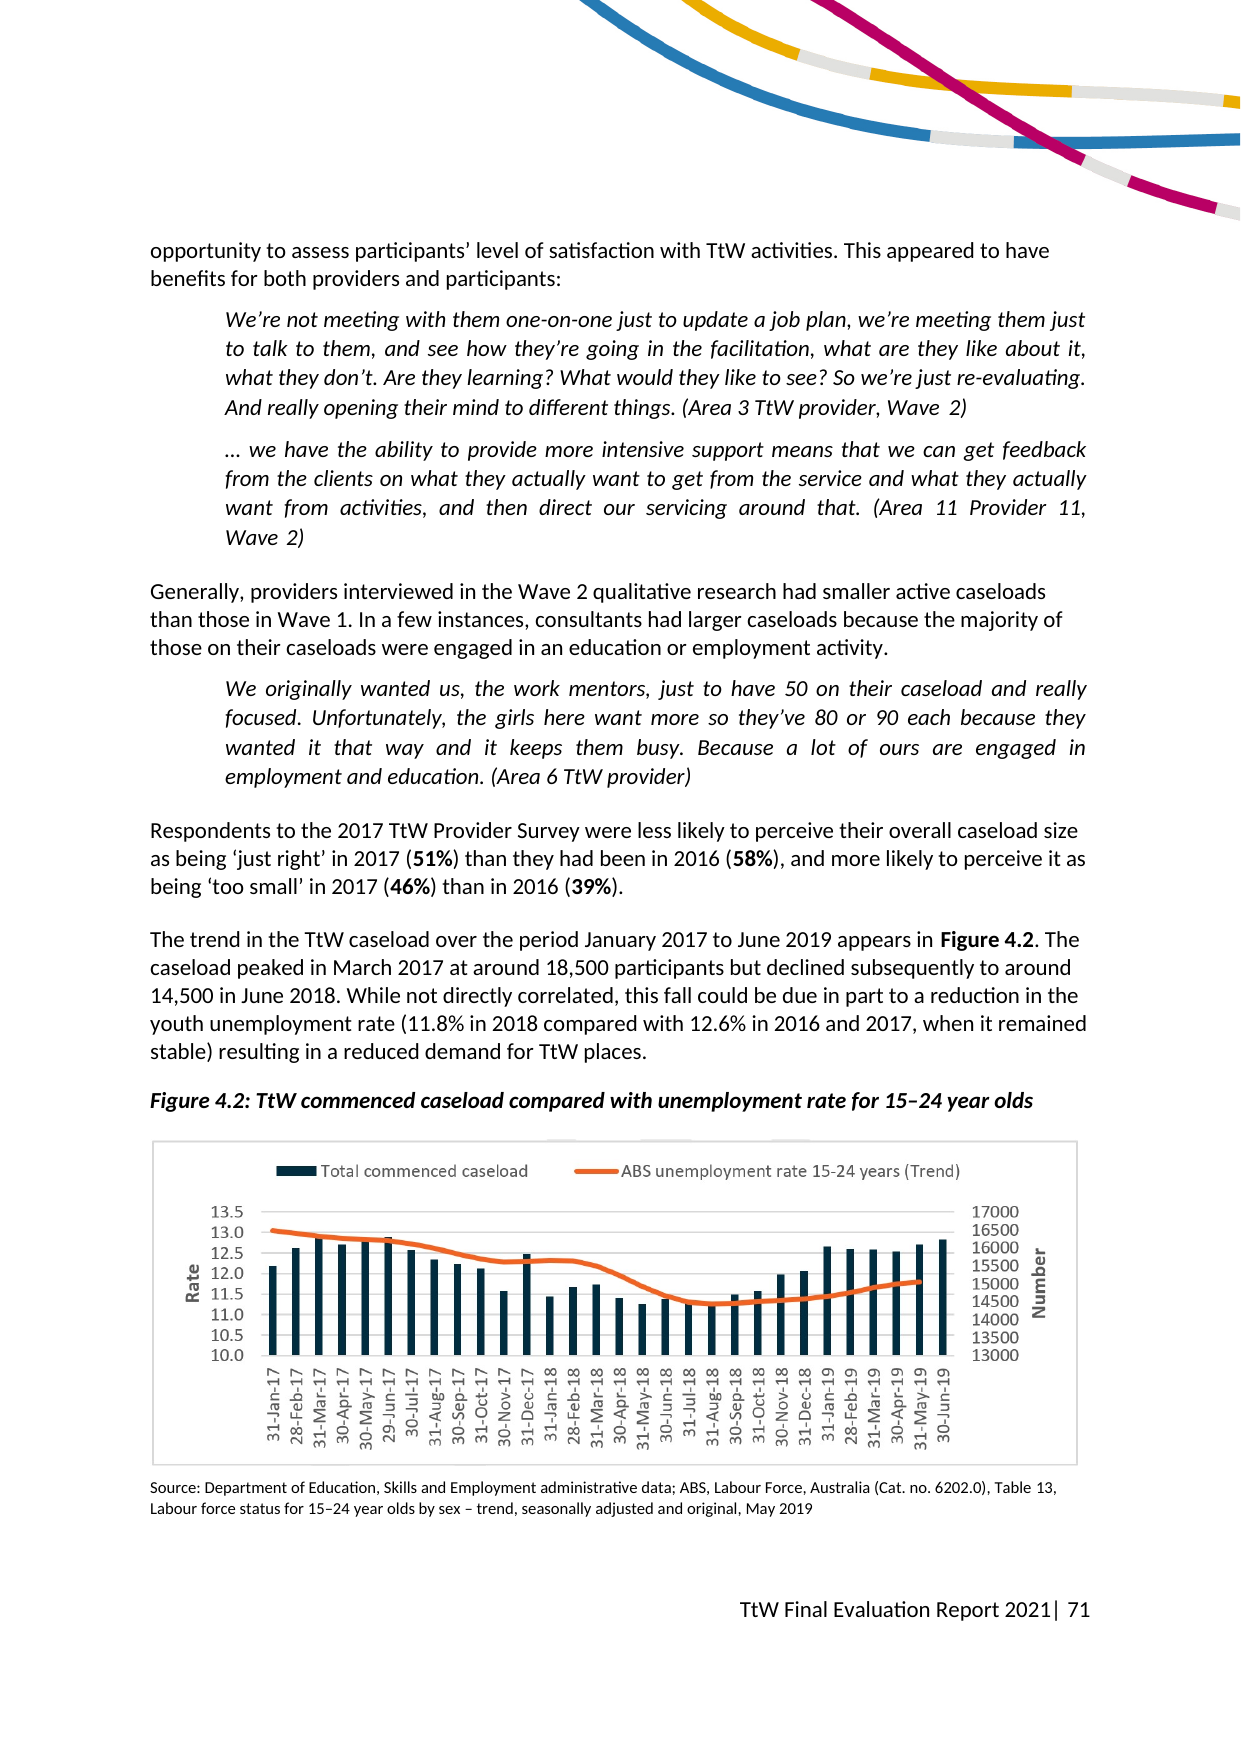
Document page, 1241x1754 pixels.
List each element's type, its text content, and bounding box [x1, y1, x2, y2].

text We’re not meeting with them one-on-one just to update a job plan, we’re meeting them just to talk to them, and see how they’re going in the facilitation, what are they like about it, what they don’t. Are they learning? What would they like to see? So we’re just re-evaluating. And really opening their mind to different things. (Area 3 TtW provider, Wave 2) [225, 305, 1090, 421]
text Source: Department of Education, Skills and Employment administrative data; ABS, Labour Force, Australia (Cat. no. 6202.0), Table 13, Labour force status for 15–24 year olds by sex – trend, seasonally adjusted and original, May 2019 [150, 1478, 1090, 1518]
text Generally, providers interviewed in the Wave 2 qualitative research had smaller active caseloads than those in Wave 1. In a few instances, consultants had larger caseloads because the majority of those on their caseloads were engaged in an education or employment activity. [150, 577, 1090, 661]
text We originally wanted us, the work mentors, just to have 50 on their caseload and really focused. Unfortunately, the girls here want more so they’ve 80 or 90 each because they wanted it that way and it keeps them busy. Because a lot of ours are engaged in employment and education. (Area 6 TtW provider) [225, 674, 1090, 790]
text Respondents to the 2017 TtW Provider Survey were less likely to perceive their overall caseload size as being ‘just right’ in 2017 (51%) than they had been in 2016 (58%), and more likely to perceive it as being ‘too small’ in 2017 (46%) than in 2016 (39%). [150, 816, 1090, 900]
picture [0, 0, 1241, 229]
text … we have the ability to provide more intensive support means that we can get feedback from the clients on what they actually want to get from the service and what they actually want from activities, and then direct our servicing around that. (Area 11 Provider 11, Wave 2) [225, 435, 1090, 551]
text Figure 4.2: TtW commenced caseload compared with unemployment rate for 15–24 year olds [150, 1086, 1090, 1114]
text The trend in the TtW caseload over the period January 2017 to June 2019 appears in Figure 4.2. The caseload peaked in March 2017 at around 18,500 participants but declined subsequently to around 14,500 in June 2018. While not directly correlated, this fall could be due in part to a reduction in the youth unemployment rate (11.8% in 2018 compared with 12.6% in 2016 and 2017, when it remained stable) resulting in a reduced demand for TtW places. [150, 925, 1090, 1066]
picture [150, 1139, 1079, 1466]
